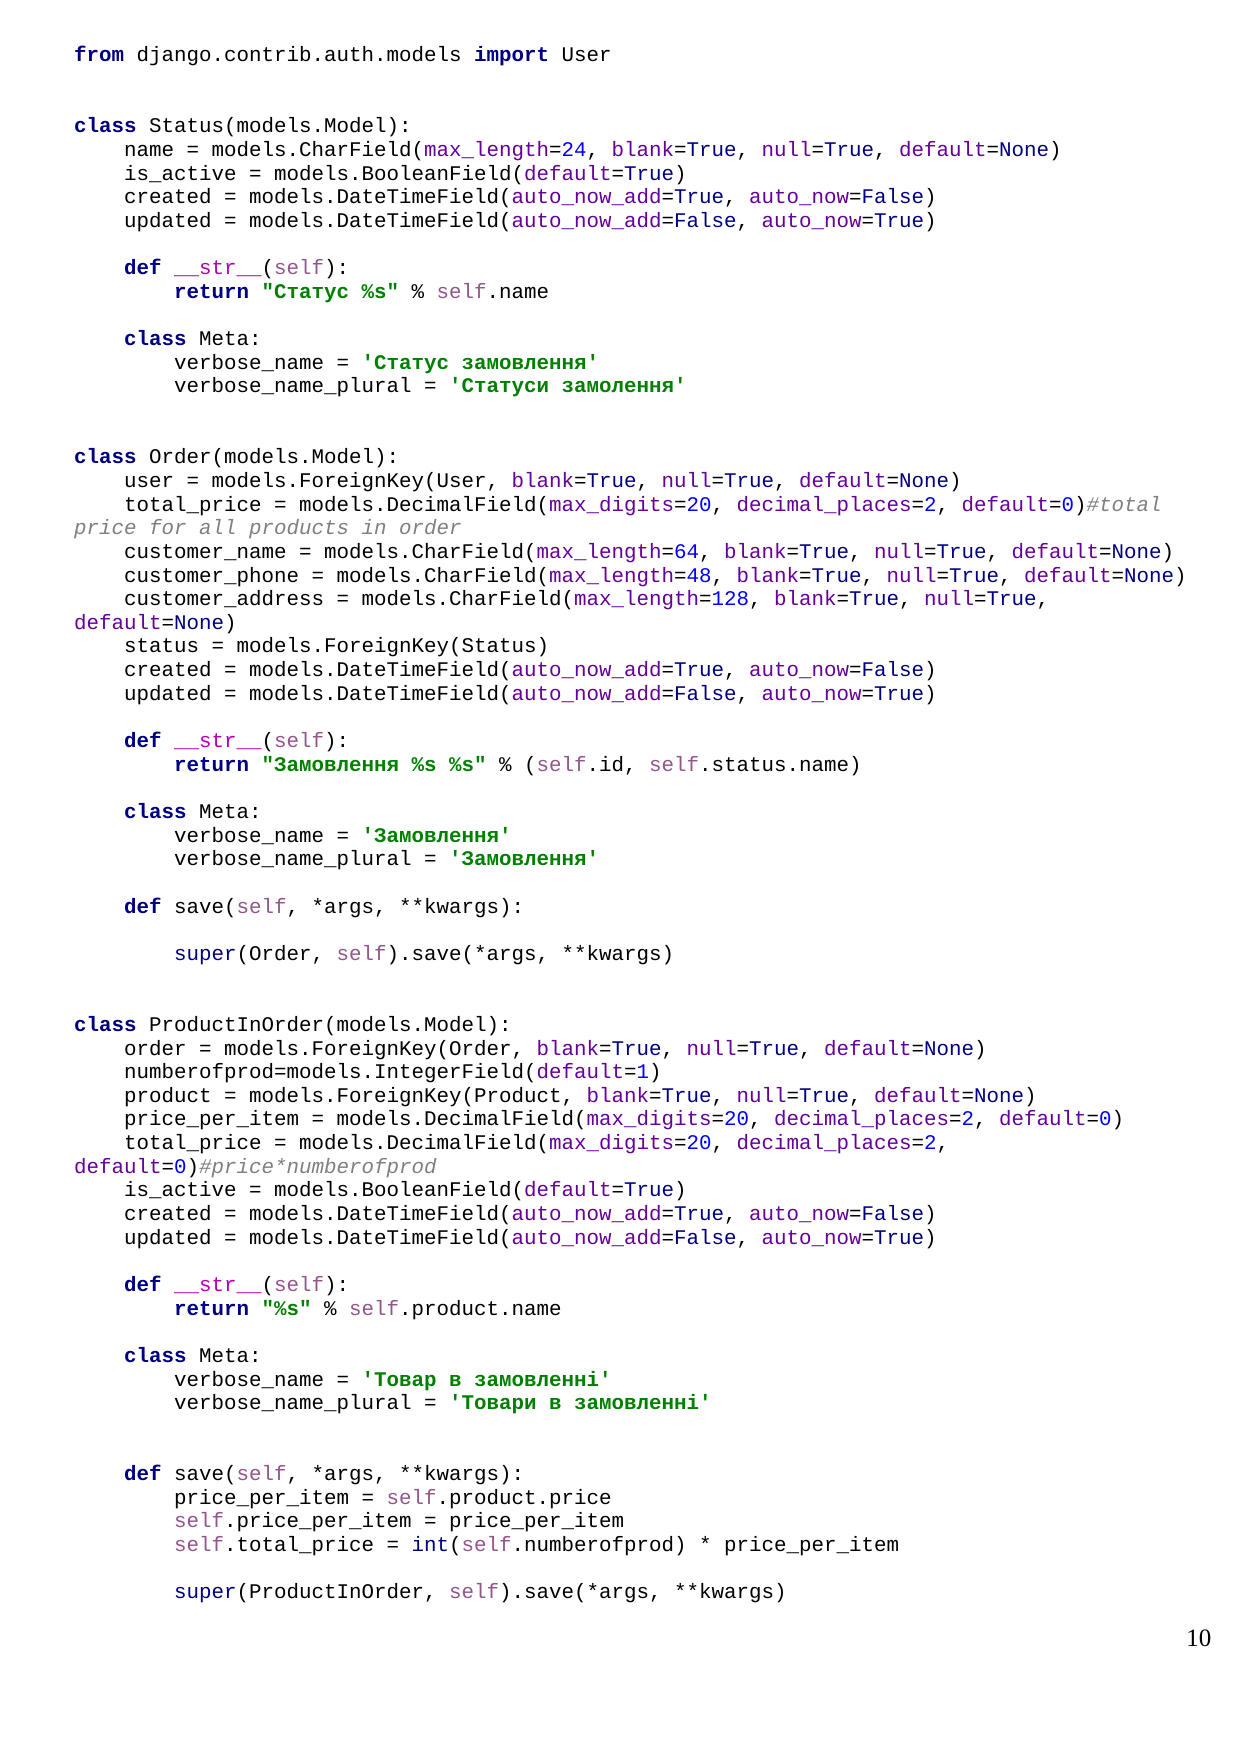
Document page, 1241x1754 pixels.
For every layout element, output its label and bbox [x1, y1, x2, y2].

text [74, 44, 1211, 1605]
